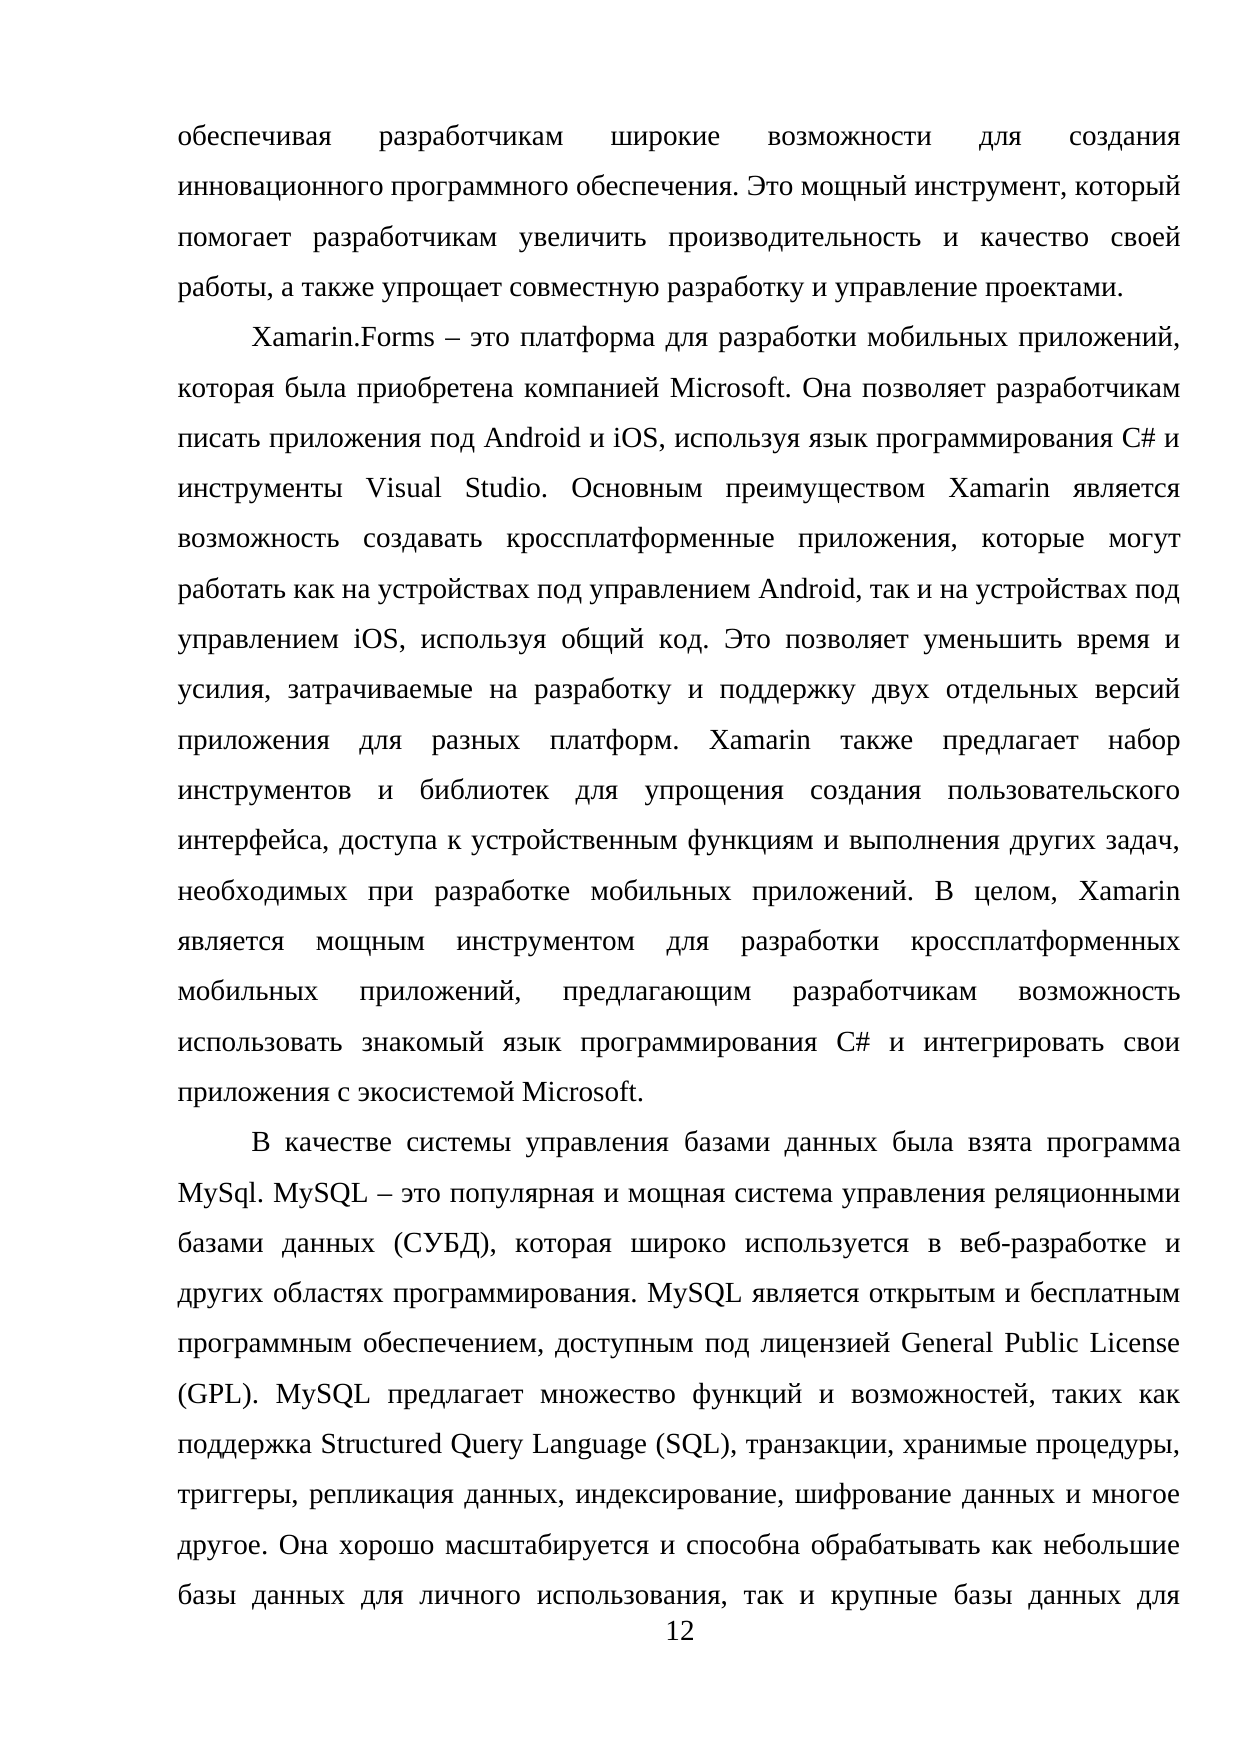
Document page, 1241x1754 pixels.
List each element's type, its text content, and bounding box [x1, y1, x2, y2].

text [177, 118, 1181, 303]
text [177, 1124, 1181, 1611]
text Xamarin.Forms – это платформа для разработки мобильных приложений, которая была приобретена компанией Microsoft. Она позволяет разработчикам писать приложения под Android и iOS, используя язык программирования C# и инструменты Visual Studio. Основным преимуществом Xamarin является возможность создавать кроссплатформенные приложения, которые могут работать как на устройствах под управлением Android, так и на устройствах под управлением iOS, используя общий код. Это позволяет уменьшить время и усилия, затрачиваемые на разработку и поддержку двух отдельных версий приложения для разных платформ. Xamarin также предлагает набор инструментов и библиотек для упрощения создания пользовательского интерфейса, доступа к устройственным функциям и выполнения других задач, необходимых при разработке мобильных приложений. В целом, Xamarin является мощным инструментом для разработки кроссплатформенных мобильных приложений, предлагающим разработчикам возможность использовать знакомый язык программирования C# и интегрировать свои приложения с экосистемой Microsoft. [177, 319, 1181, 1108]
